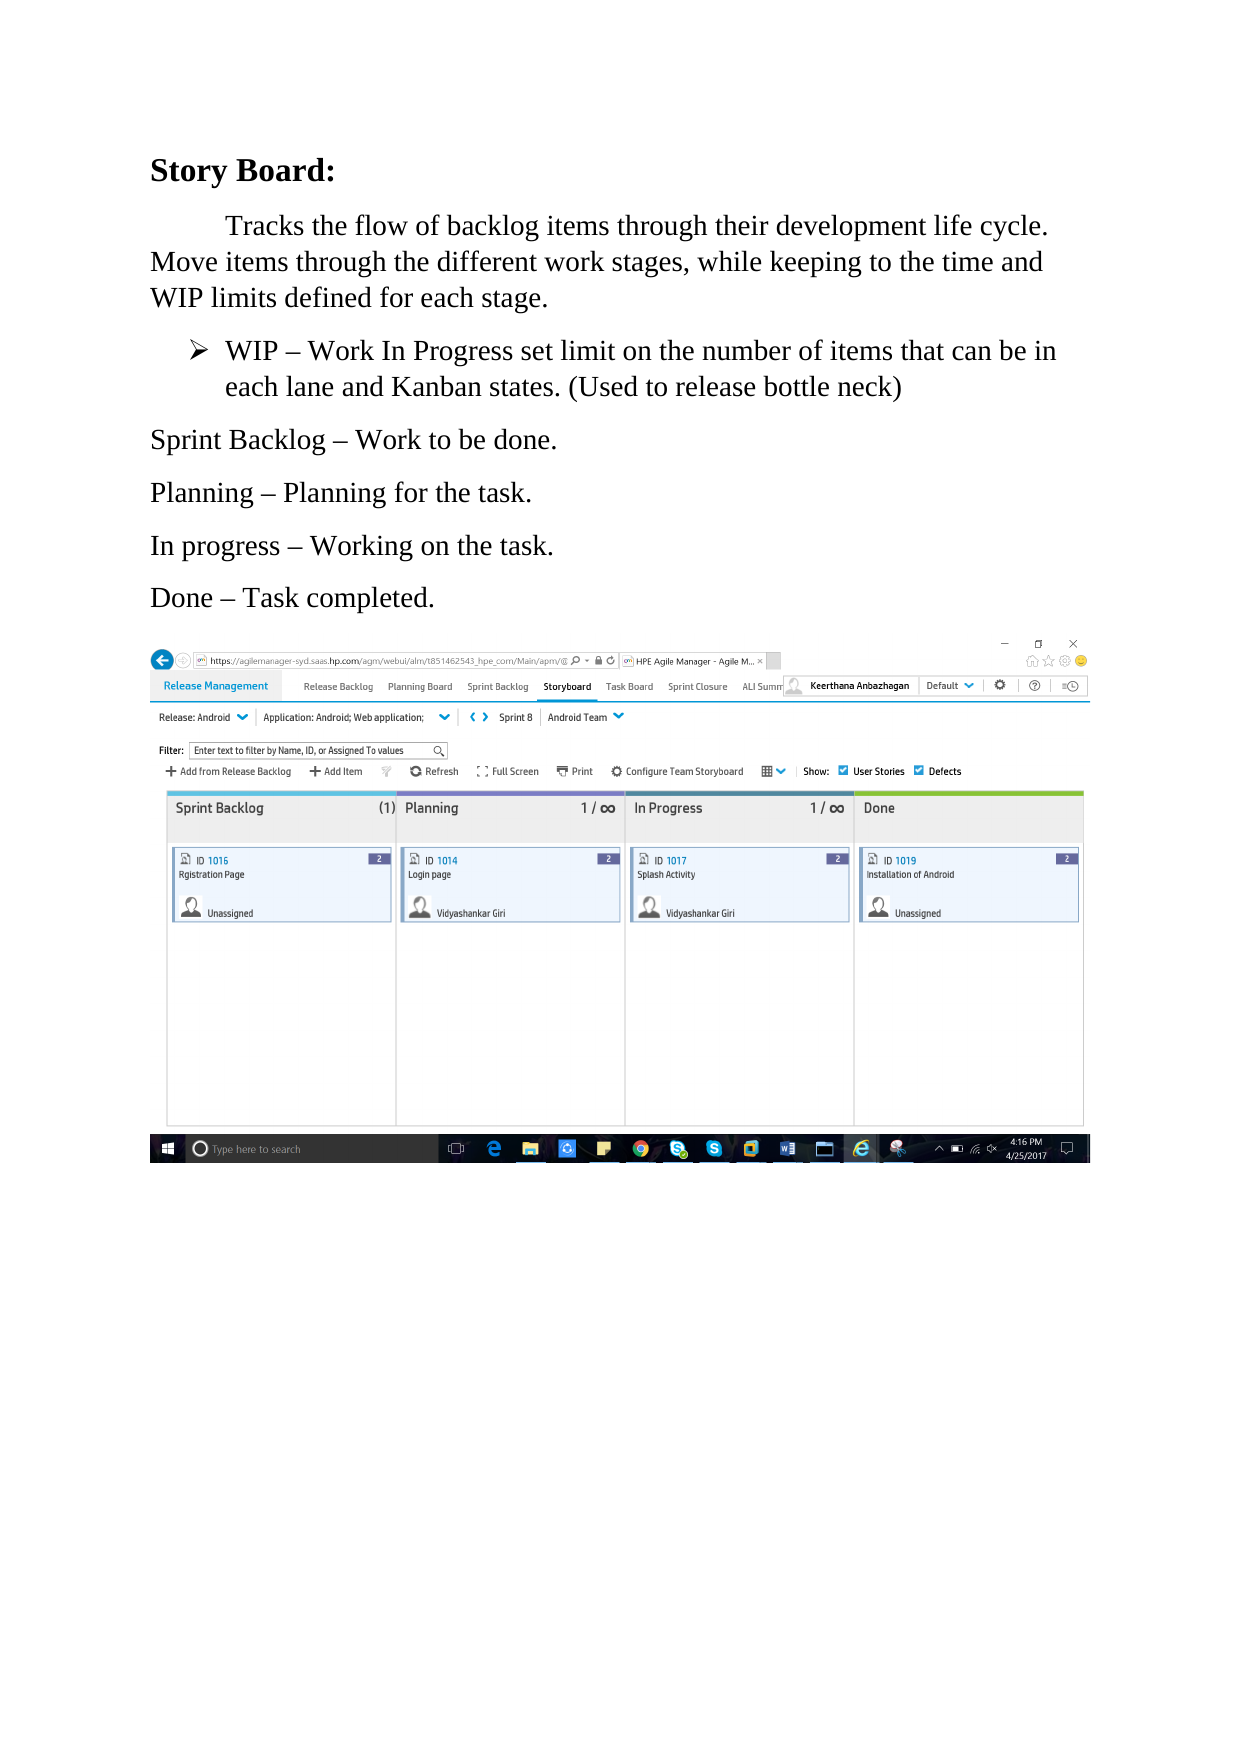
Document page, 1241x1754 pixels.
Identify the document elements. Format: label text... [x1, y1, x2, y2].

text Done – Task completed. [150, 581, 1090, 614]
picture [157, 656, 168, 665]
text Planning – Planning for the task. [150, 475, 1090, 508]
list WIP – Work In Progress set limit on the number of items that can be in each lane and Kanban states. (Used to release bottle neck) [187, 333, 1090, 403]
text In progress – Working on the task. [150, 528, 1090, 561]
text Tracks the flow of backlog items through their development life cycle. Move items through the different work stages, while keeping to the time and WIP limits defined for each stage. [150, 208, 1090, 314]
picture [150, 703, 1091, 1163]
text Story Board: [150, 150, 1090, 188]
text Sprint Backlog – Work to be done. [150, 422, 1090, 456]
picture [150, 633, 1091, 700]
